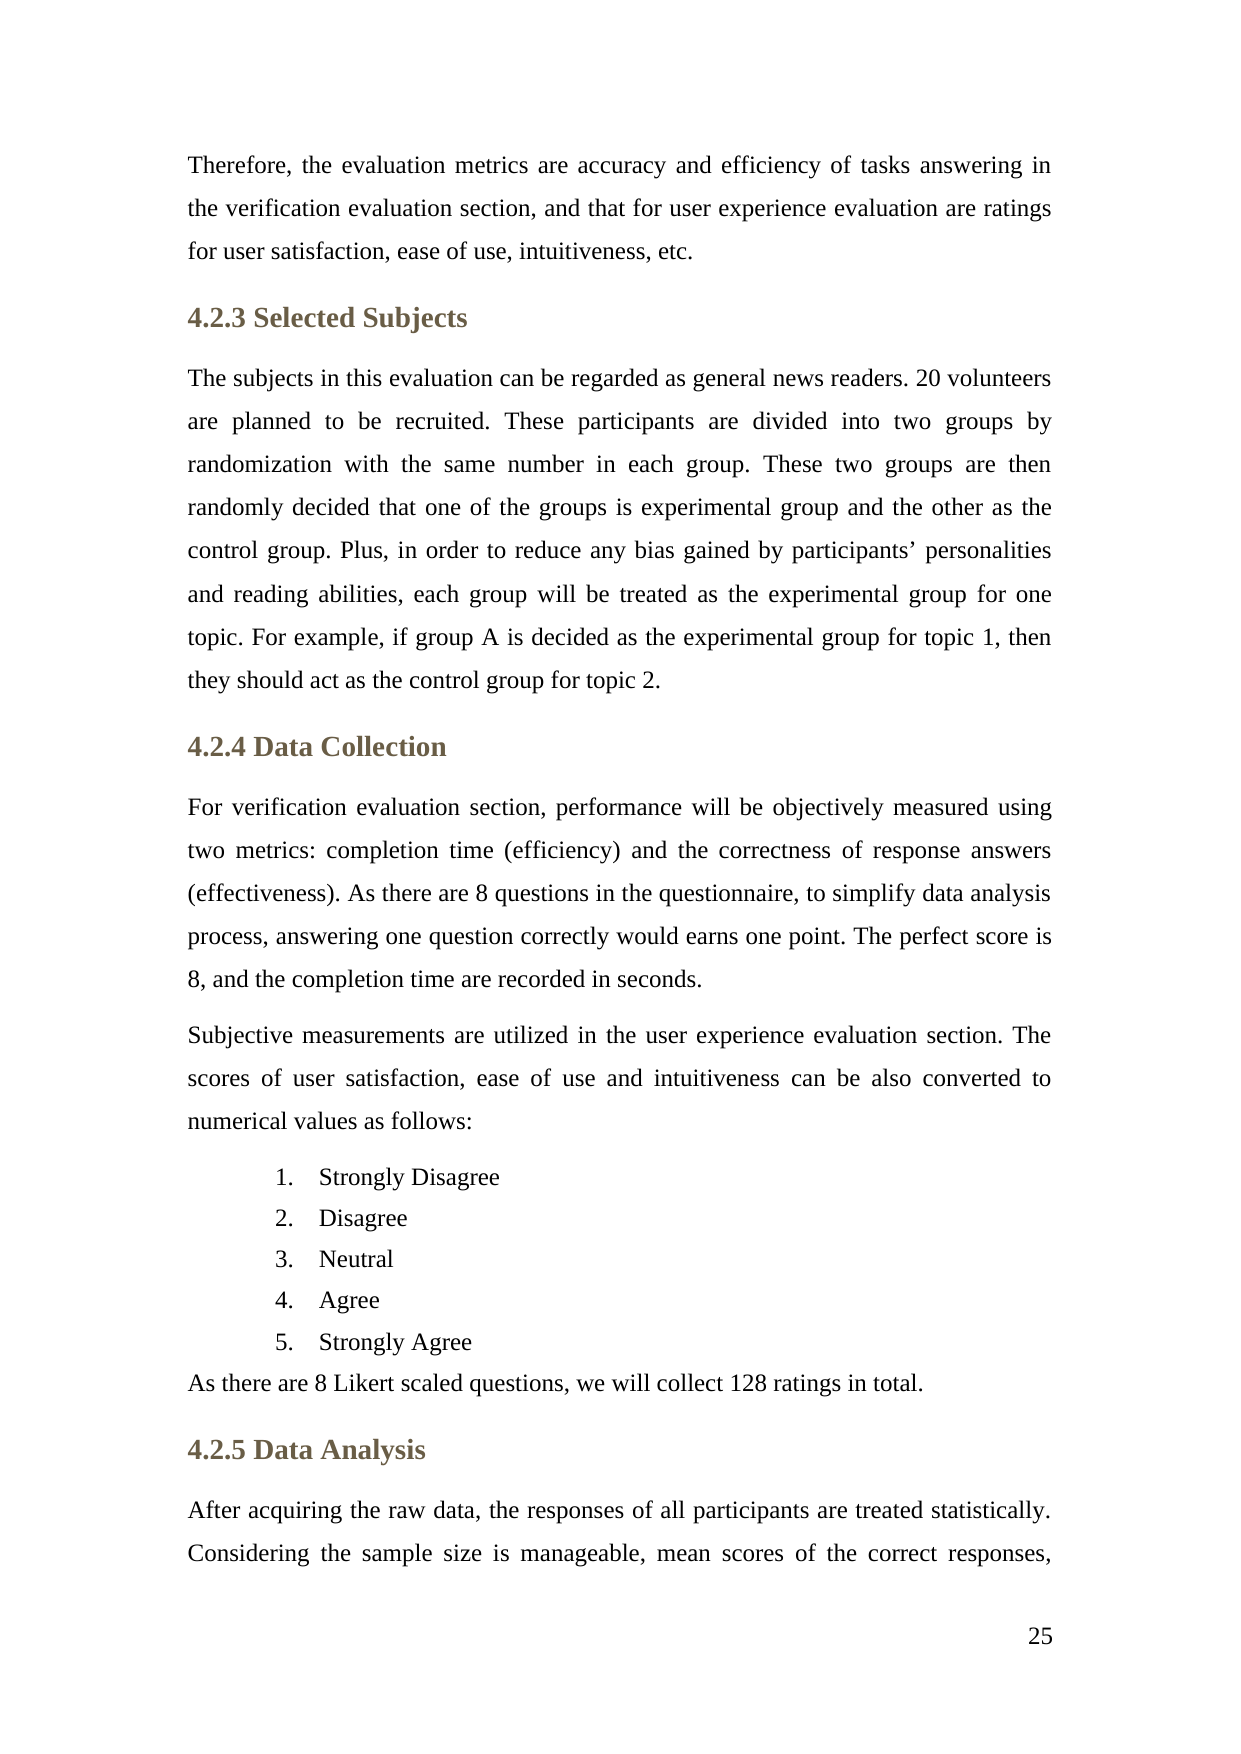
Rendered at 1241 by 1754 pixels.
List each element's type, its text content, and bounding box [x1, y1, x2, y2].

text Therefore, the evaluation metrics are accuracy and efficiency of tasks answering in the verification evaluation section, and that for user experience evaluation are ratings for user satisfaction, ease of use, intuitiveness, etc. [187, 150, 1053, 265]
list Disagree [275, 1203, 1053, 1232]
text The subjects in this evaluation can be regarded as general news readers. 20 volunteers are planned to be recruited. These participants are divided into two groups by randomization with the same number in each group. These two groups are then randomly decided that one of the groups is experimental group and the other as the control group. Plus, in order to reduce any bias gained by participants’ personalities and reading abilities, each group will be treated as the experimental group for one topic. For example, if group A is decided as the experimental group for topic 1, then they should act as the control group for topic 2. [187, 363, 1053, 694]
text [187, 1495, 1053, 1567]
text 4.2.3 Selected Subjects [187, 300, 1053, 334]
text 4.2.5 Data Analysis [187, 1432, 1053, 1465]
text For verification evaluation section, performance will be objectively measured using two metrics: completion time (efficiency) and the correctness of response answers (effectiveness). As there are 8 questions in the questionnaire, to simplify data analysis process, answering one question correctly would earns one point. The perfect score is 8, and the completion time are recorded in seconds. [187, 792, 1053, 993]
list Strongly Disagree [275, 1162, 1053, 1190]
text Subjective measurements are utilized in the user experience evaluation section. The scores of user satisfaction, ease of use and intuitiveness can be also converted to numerical values as follows: [187, 1020, 1053, 1135]
list Strongly Agree [275, 1327, 1053, 1355]
list Neutral [275, 1244, 1053, 1273]
text As there are 8 Likert scaled questions, we will collect 128 ratings in total. [187, 1368, 1053, 1397]
list Agree [275, 1285, 1053, 1314]
text 4.2.4 Data Collection [187, 729, 1053, 762]
